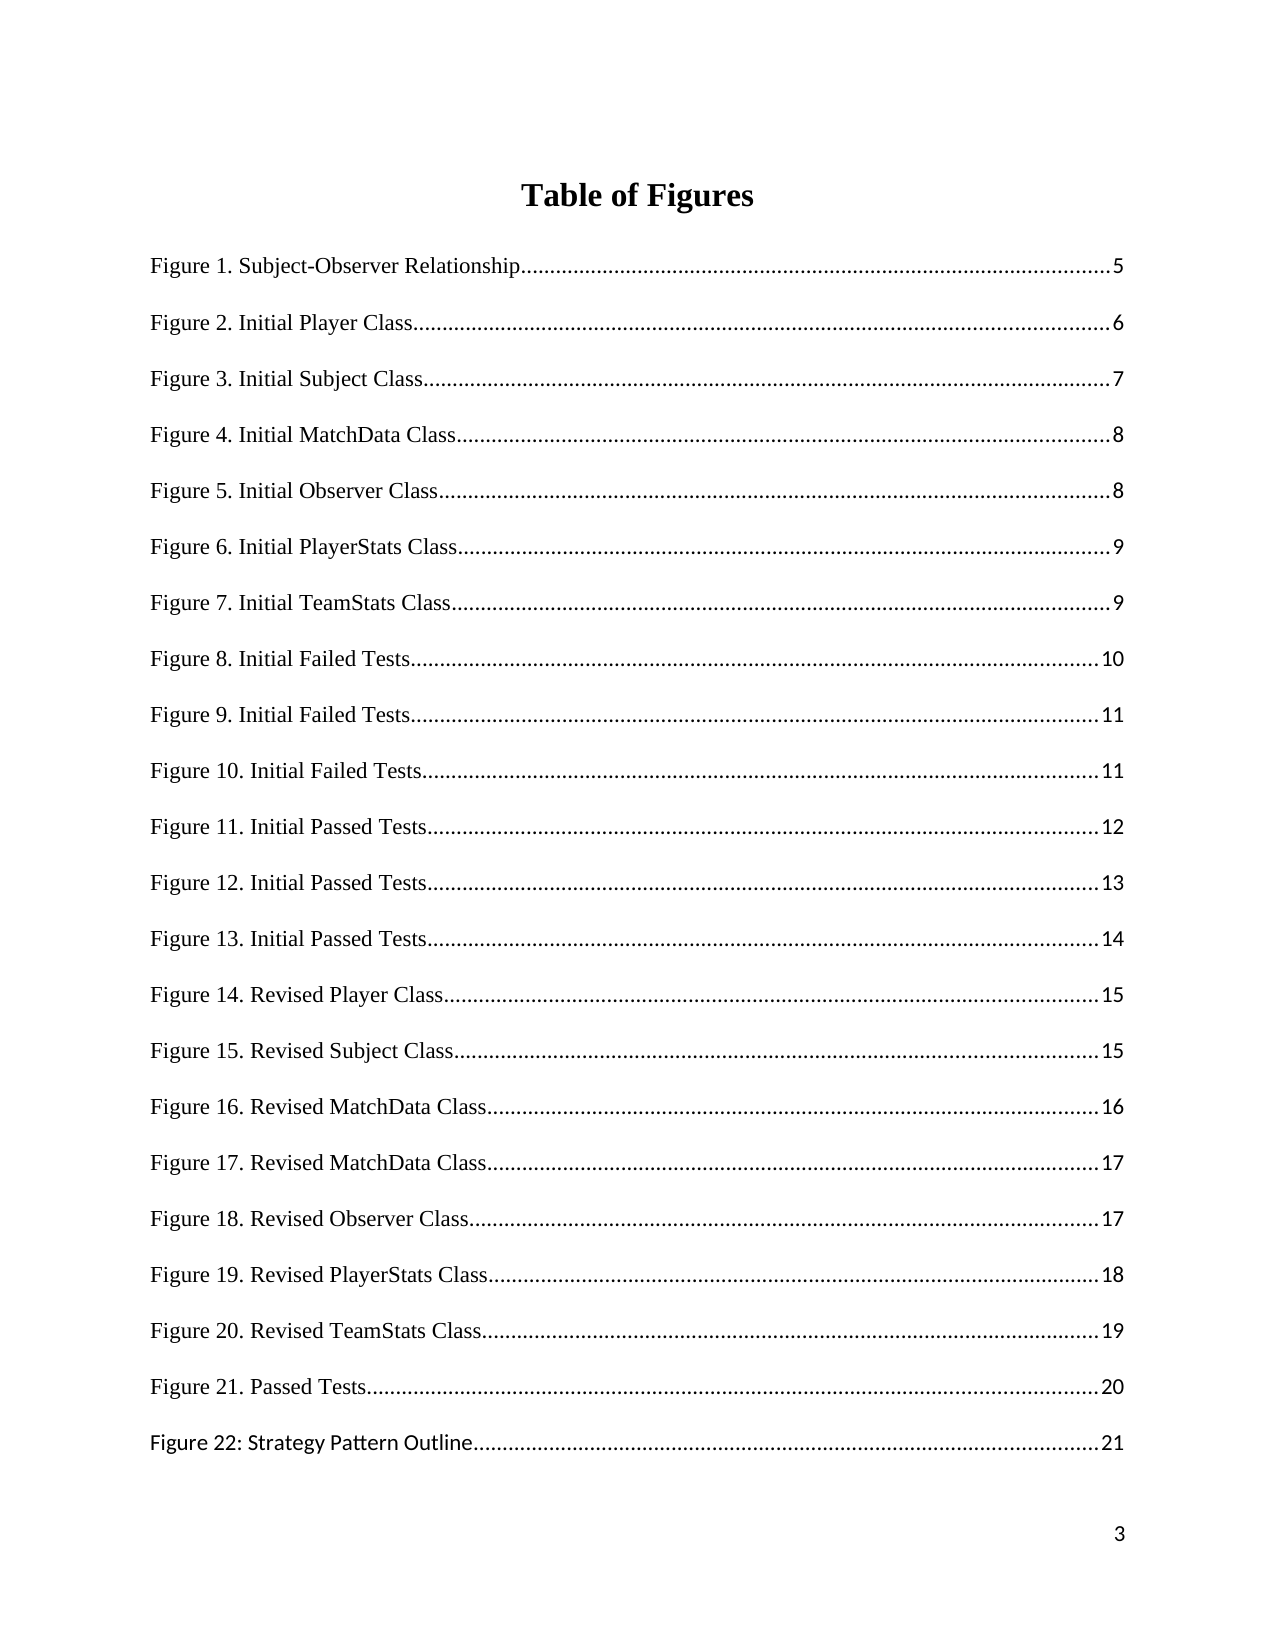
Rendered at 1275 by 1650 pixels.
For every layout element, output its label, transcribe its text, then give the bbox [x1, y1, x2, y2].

text Figure 13. Initial Passed Tests 14 [150, 924, 1125, 952]
text Figure 20. Revised TeamStats Class 19 [150, 1316, 1125, 1344]
text Figure 14. Revised Player Class 15 [150, 980, 1125, 1008]
text Figure 16. Revised MatchData Class 16 [150, 1092, 1125, 1120]
text Figure 7. Initial TeamStats Class 9 [150, 588, 1125, 616]
text Figure 19. Revised PlayerStats Class 18 [150, 1260, 1125, 1288]
text Figure 12. Initial Passed Tests 13 [150, 868, 1125, 896]
text Figure 8. Initial Failed Tests 10 [150, 644, 1125, 672]
text Figure 11. Initial Passed Tests 12 [150, 812, 1125, 840]
text Figure 21. Passed Tests 20 [150, 1372, 1125, 1401]
text Figure 17. Revised MatchData Class 17 [150, 1148, 1125, 1176]
text Figure 22: Strategy Pattern Outline 21 [150, 1428, 1125, 1457]
text Figure 1. Subject-Observer Relationship 5 [150, 252, 1125, 280]
text Figure 9. Initial Failed Tests 11 [150, 700, 1125, 728]
text Figure 3. Initial Subject Class 7 [150, 364, 1125, 392]
text Figure 15. Revised Subject Class 15 [150, 1036, 1125, 1064]
text Figure 18. Revised Observer Class 17 [150, 1204, 1125, 1232]
text Figure 5. Initial Observer Class 8 [150, 476, 1125, 504]
text Figure 4. Initial MatchData Class 8 [150, 420, 1125, 448]
text Figure 6. Initial PlayerStats Class 9 [150, 532, 1125, 560]
text Figure 10. Initial Failed Tests 11 [150, 756, 1125, 784]
text Figure 2. Initial Player Class 6 [150, 308, 1125, 336]
subtitle Table of Figures [150, 175, 1125, 213]
